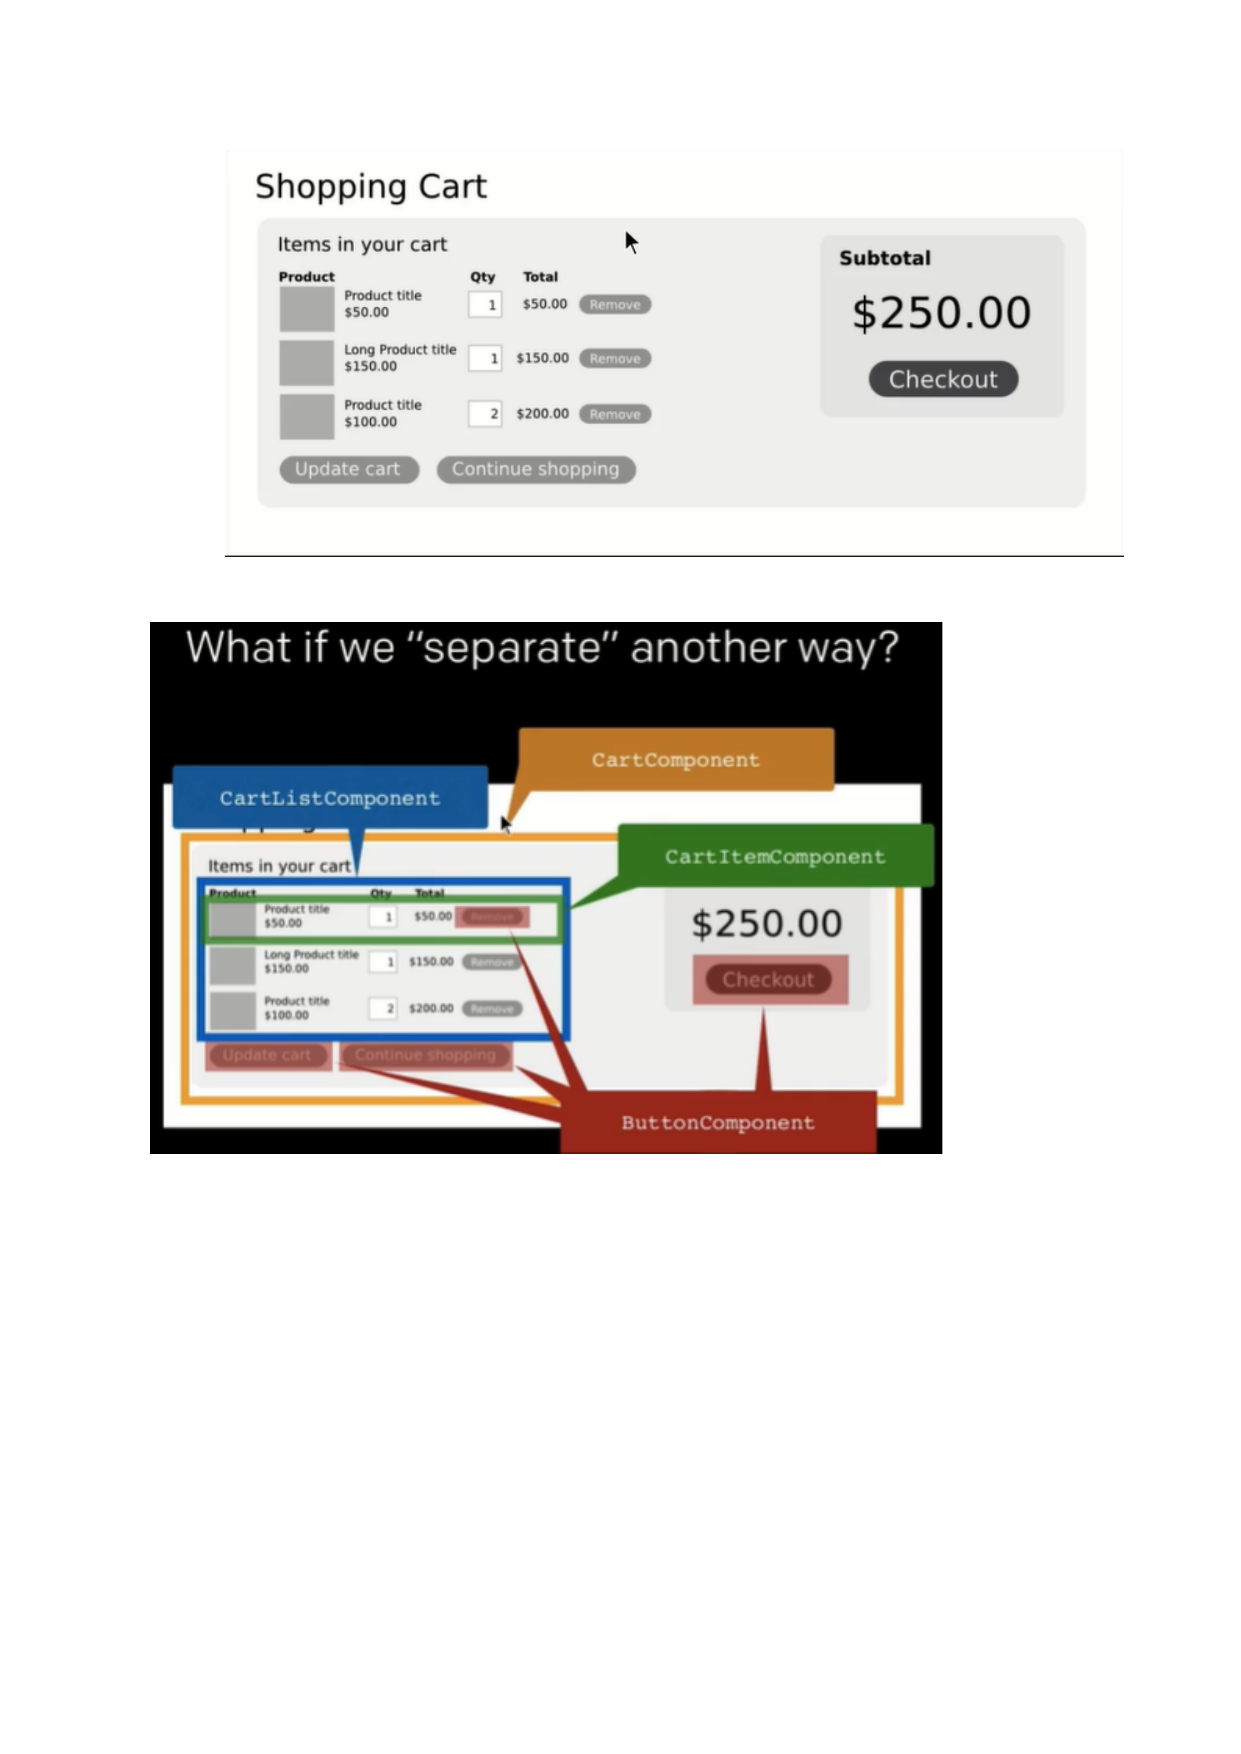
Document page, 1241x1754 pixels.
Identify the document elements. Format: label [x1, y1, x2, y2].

picture [150, 622, 943, 1154]
picture [225, 150, 1124, 557]
